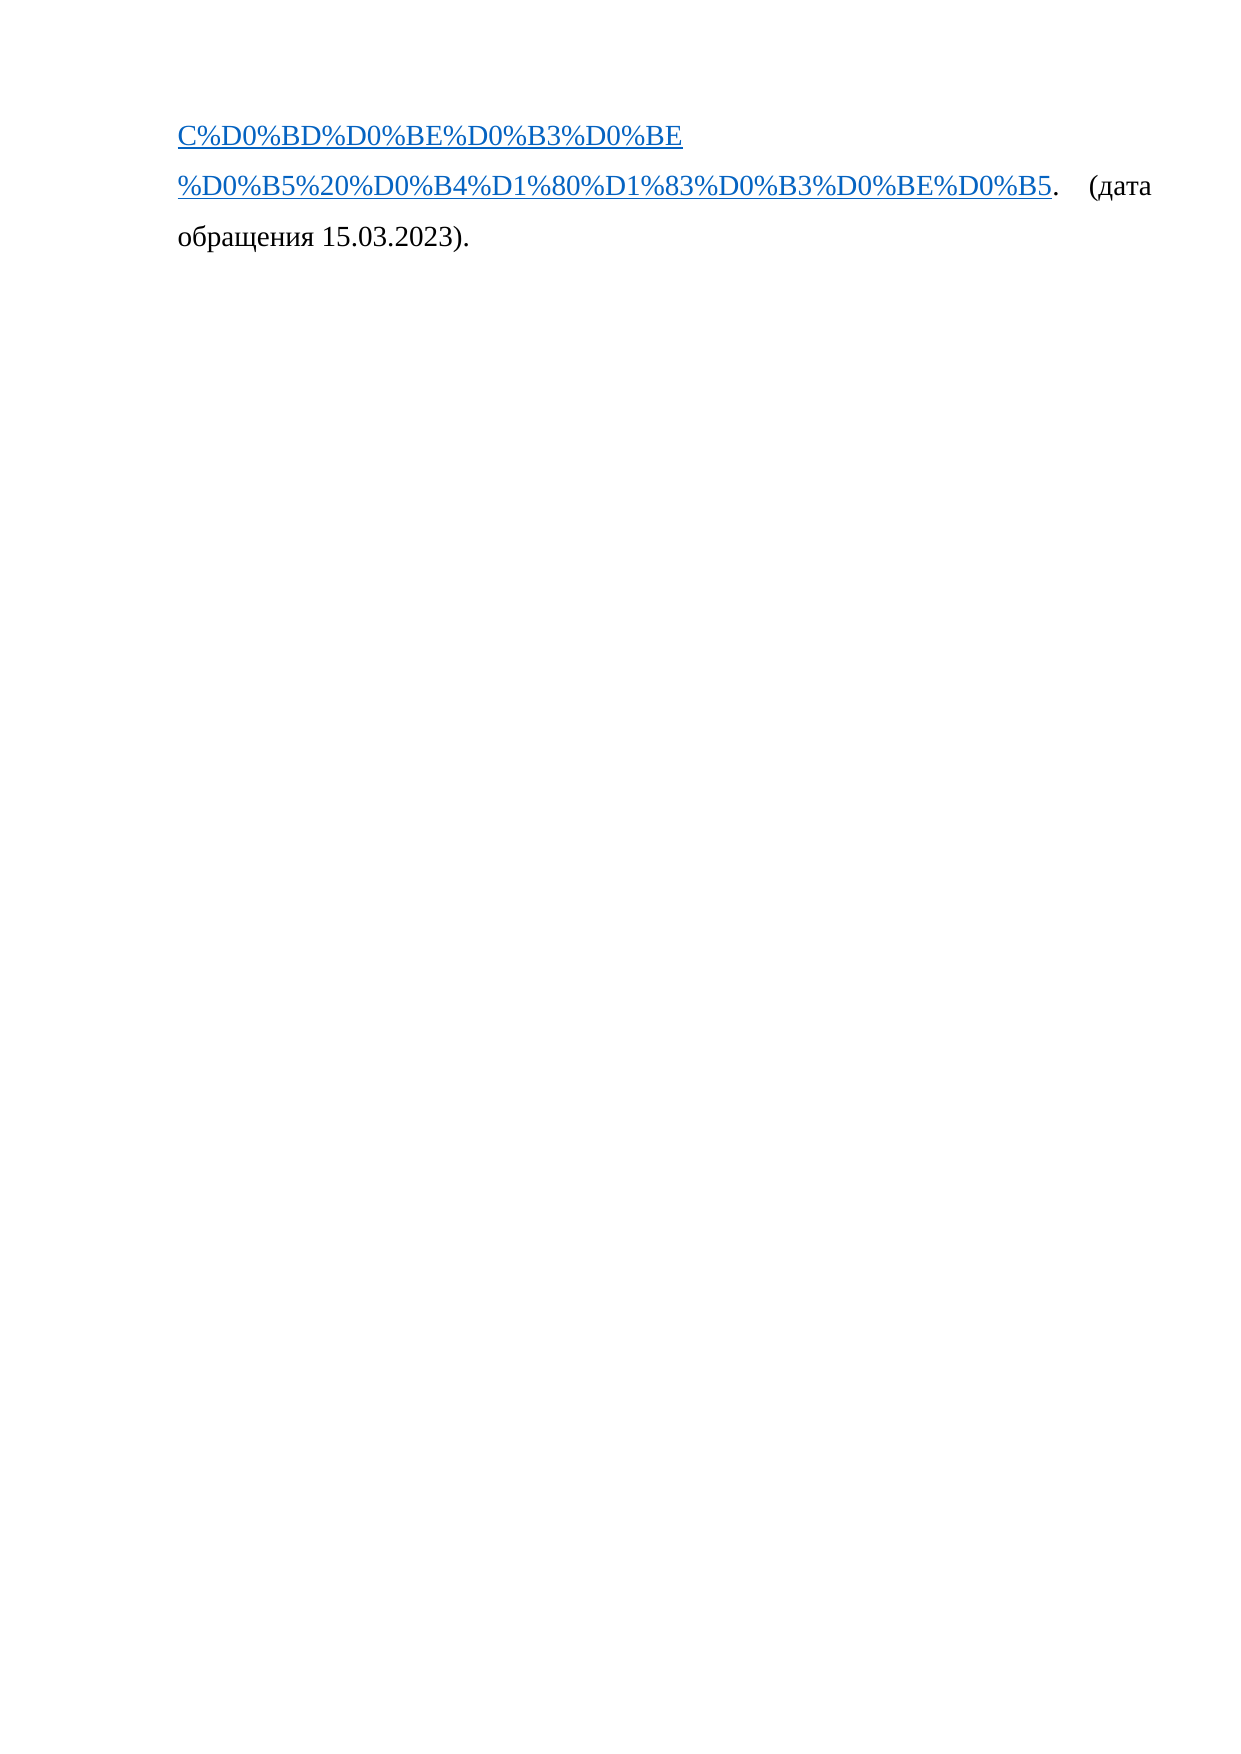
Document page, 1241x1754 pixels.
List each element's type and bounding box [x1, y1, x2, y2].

list [177, 118, 1152, 252]
